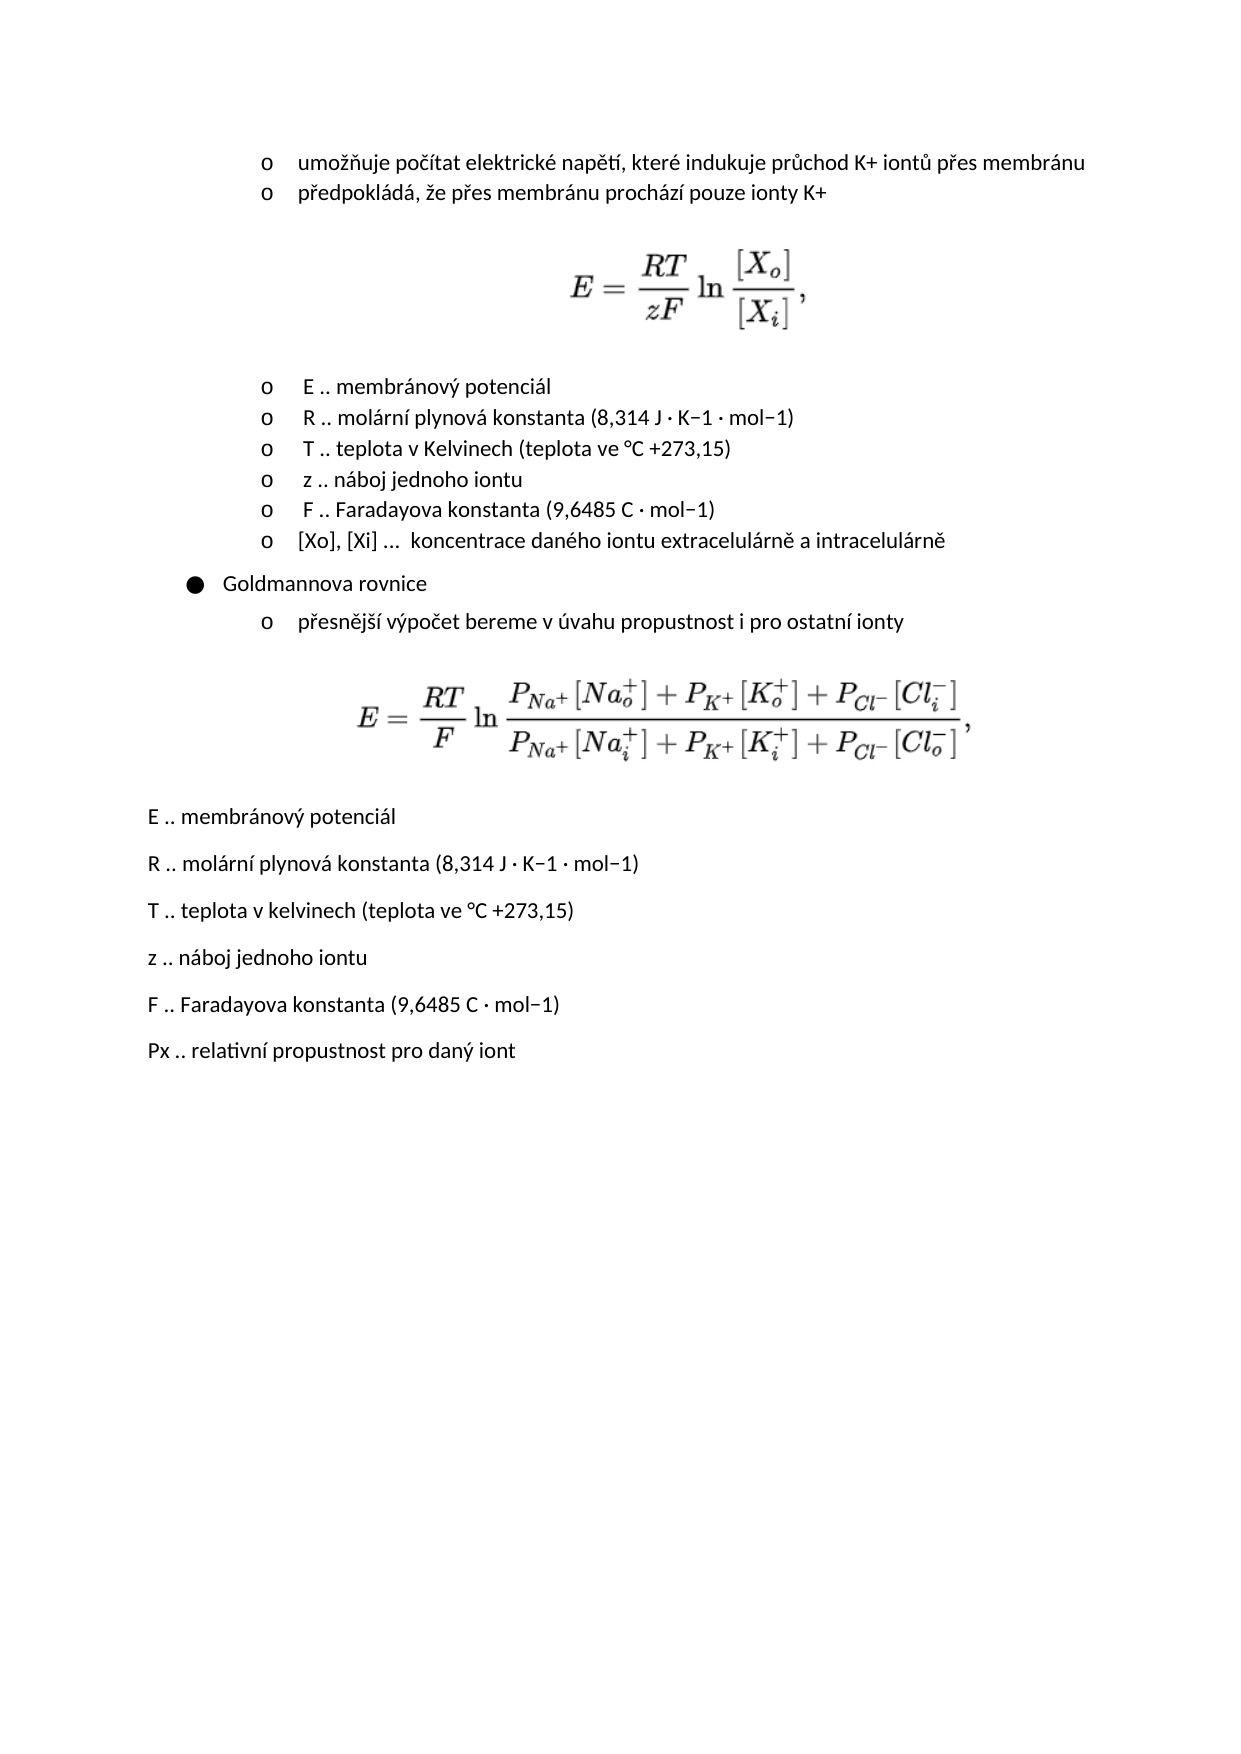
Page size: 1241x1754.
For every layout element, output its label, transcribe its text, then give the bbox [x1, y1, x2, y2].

text z .. náboj jednoho iontu [148, 943, 1093, 971]
list umožňuje počítat elektrické napětí, které indukuje průchod K+ iontů přes membránu [260, 148, 1093, 177]
text T .. teplota v kelvinech (teplota ve °C +273,15) [148, 896, 1093, 924]
text F .. Faradayova konstanta (9,6485 C · mol−1) [148, 990, 1093, 1018]
text Px .. relativní propustnost pro daný iont [148, 1037, 1093, 1064]
list E .. membránový potenciál [260, 372, 1093, 401]
list předpokládá, že přes membránu prochází pouze ionty K+ [260, 178, 1093, 208]
list T .. teplota v Kelvinech (teplota ve °C +273,15) [260, 434, 1093, 463]
text R .. molární plynová konstanta (8,314 J · K−1 · mol−1) [148, 849, 1093, 877]
list Goldmannova rovnice [185, 557, 1093, 604]
list z .. náboj jednoho iontu [260, 465, 1093, 494]
picture [527, 226, 826, 354]
list přesnější výpočet bereme v úvahu propustnost i pro ostatní ionty [260, 607, 1093, 636]
list F .. Faradayova konstanta (9,6485 C · mol−1) [260, 496, 1093, 525]
list [Xo], [Xi] ... koncentrace daného iontu extracelulárně a intracelulárně [260, 526, 1093, 556]
picture [339, 654, 1014, 784]
text E .. membránový potenciál [148, 802, 1093, 830]
list R .. molární plynová konstanta (8,314 J · K−1 · mol−1) [260, 403, 1093, 432]
